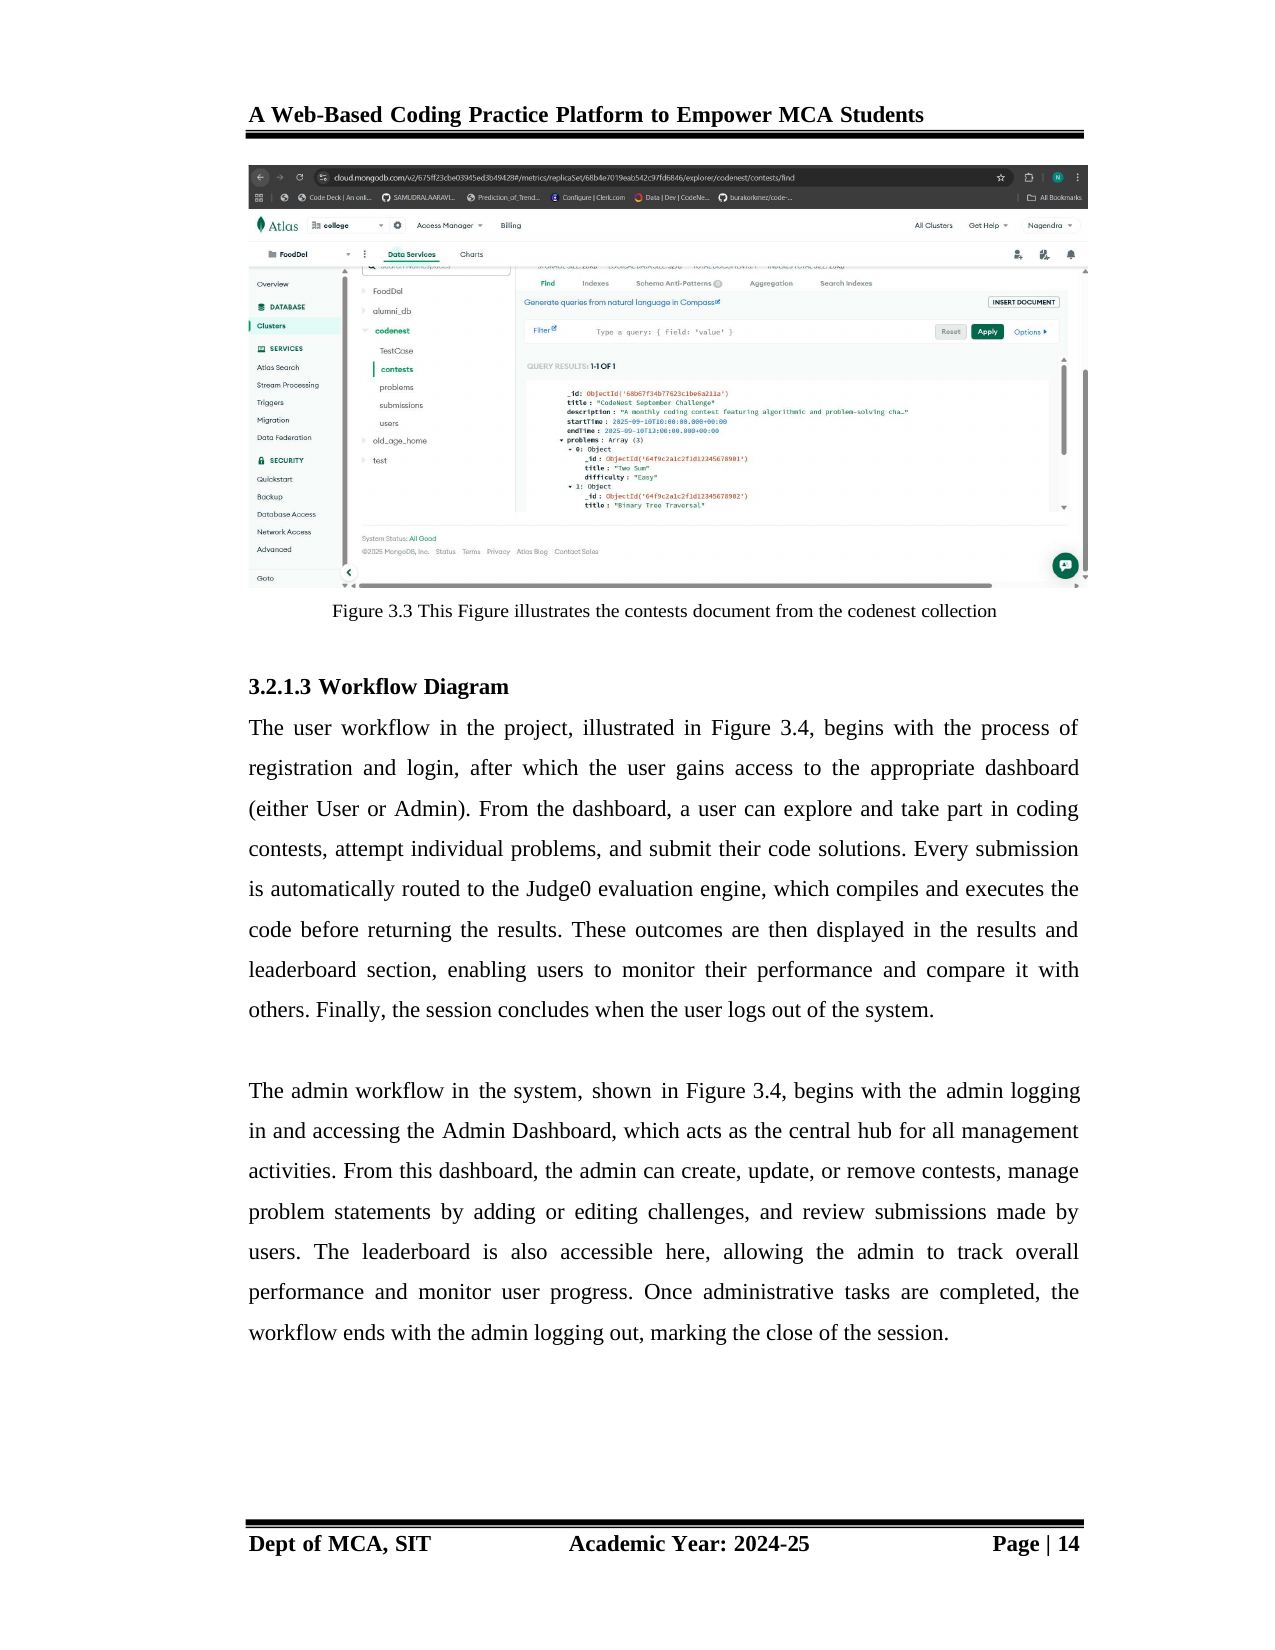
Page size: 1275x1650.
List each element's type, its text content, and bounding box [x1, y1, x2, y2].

text The user workflow in the project, illustrated in Figure 3.4, begins with the process of registration and login, after which the user gains access to the appropriate dashboard (either User or Admin). From the dashboard, a user can explore and take part in coding contests, attempt individual problems, and submit their code solutions. Every submission is automatically routed to the Judge0 evaluation engine, which compiles and executes the code before returning the results. These outcomes are then displayed in the results and leaderboard section, enabling users to monitor their performance and compare it with others. Finally, the session concludes when the user logs out of the system. [248, 714, 1081, 1023]
text Figure 3.3 This Figure illustrates the contests document from the codenest collection [215, 599, 1113, 621]
subtitle Workflow Diagram [248, 673, 1200, 700]
picture [248, 165, 1088, 588]
text The admin workflow in the system, shown in Figure 3.4, begins with the admin logging in and accessing the Admin Dashboard, which acts as the central hub for all management activities. From this dashboard, the admin can create, update, or remove contests, manage problem statements by adding or editing challenges, and review submissions made by users. The leaderboard is also accessible here, allowing the admin to track overall performance and monitor user progress. Once administrative tasks are completed, the workflow ends with the admin logging out, marking the close of the session. [248, 1077, 1081, 1345]
